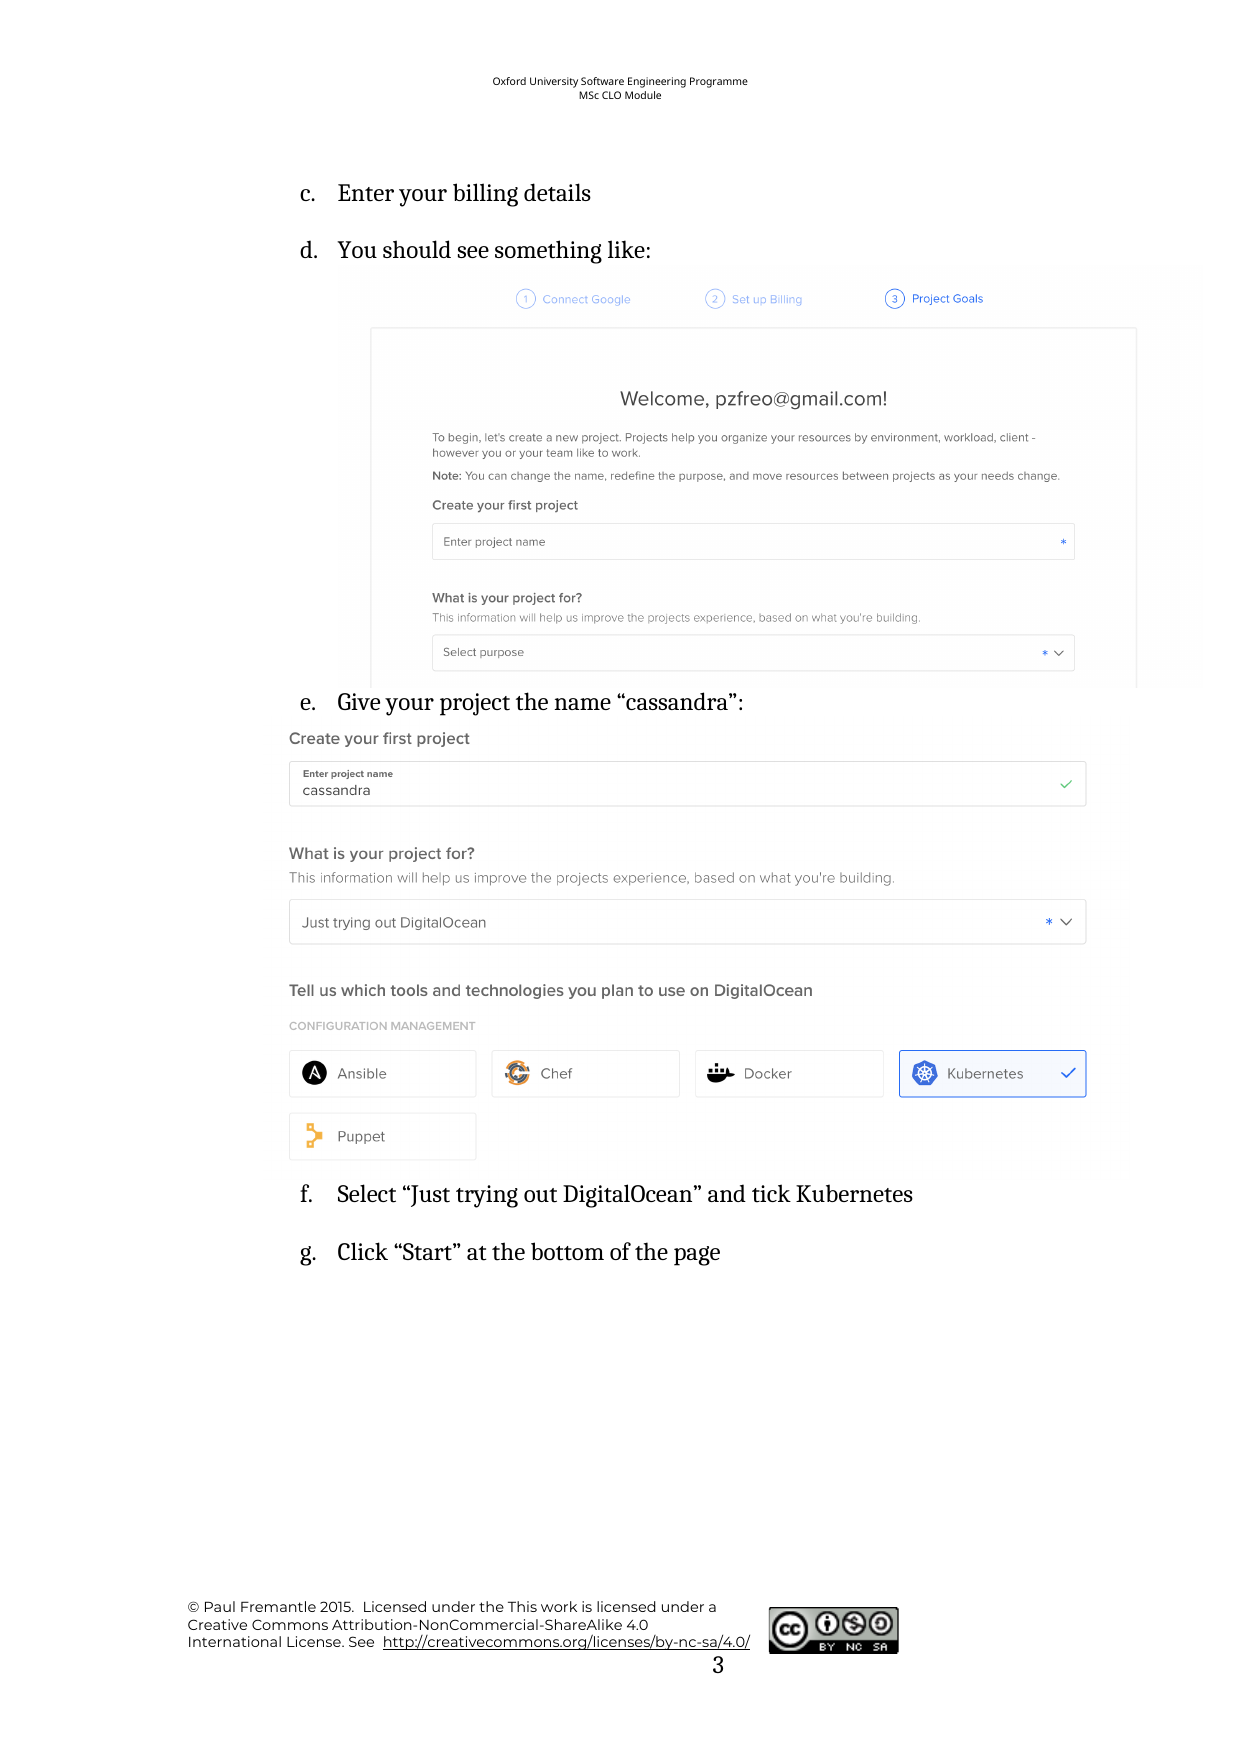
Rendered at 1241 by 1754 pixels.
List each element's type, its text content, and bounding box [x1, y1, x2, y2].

list Click “Start” at the bottom of the page [300, 1237, 1053, 1295]
picture [262, 716, 1130, 1180]
list Give your project the name “cassandra”: [300, 688, 1053, 716]
picture [337, 265, 1203, 688]
picture [768, 1607, 899, 1654]
list Select “Just trying out DigitalOcean” and tick Kubernetes [300, 1180, 1053, 1237]
list Enter your billing details [300, 179, 1053, 236]
